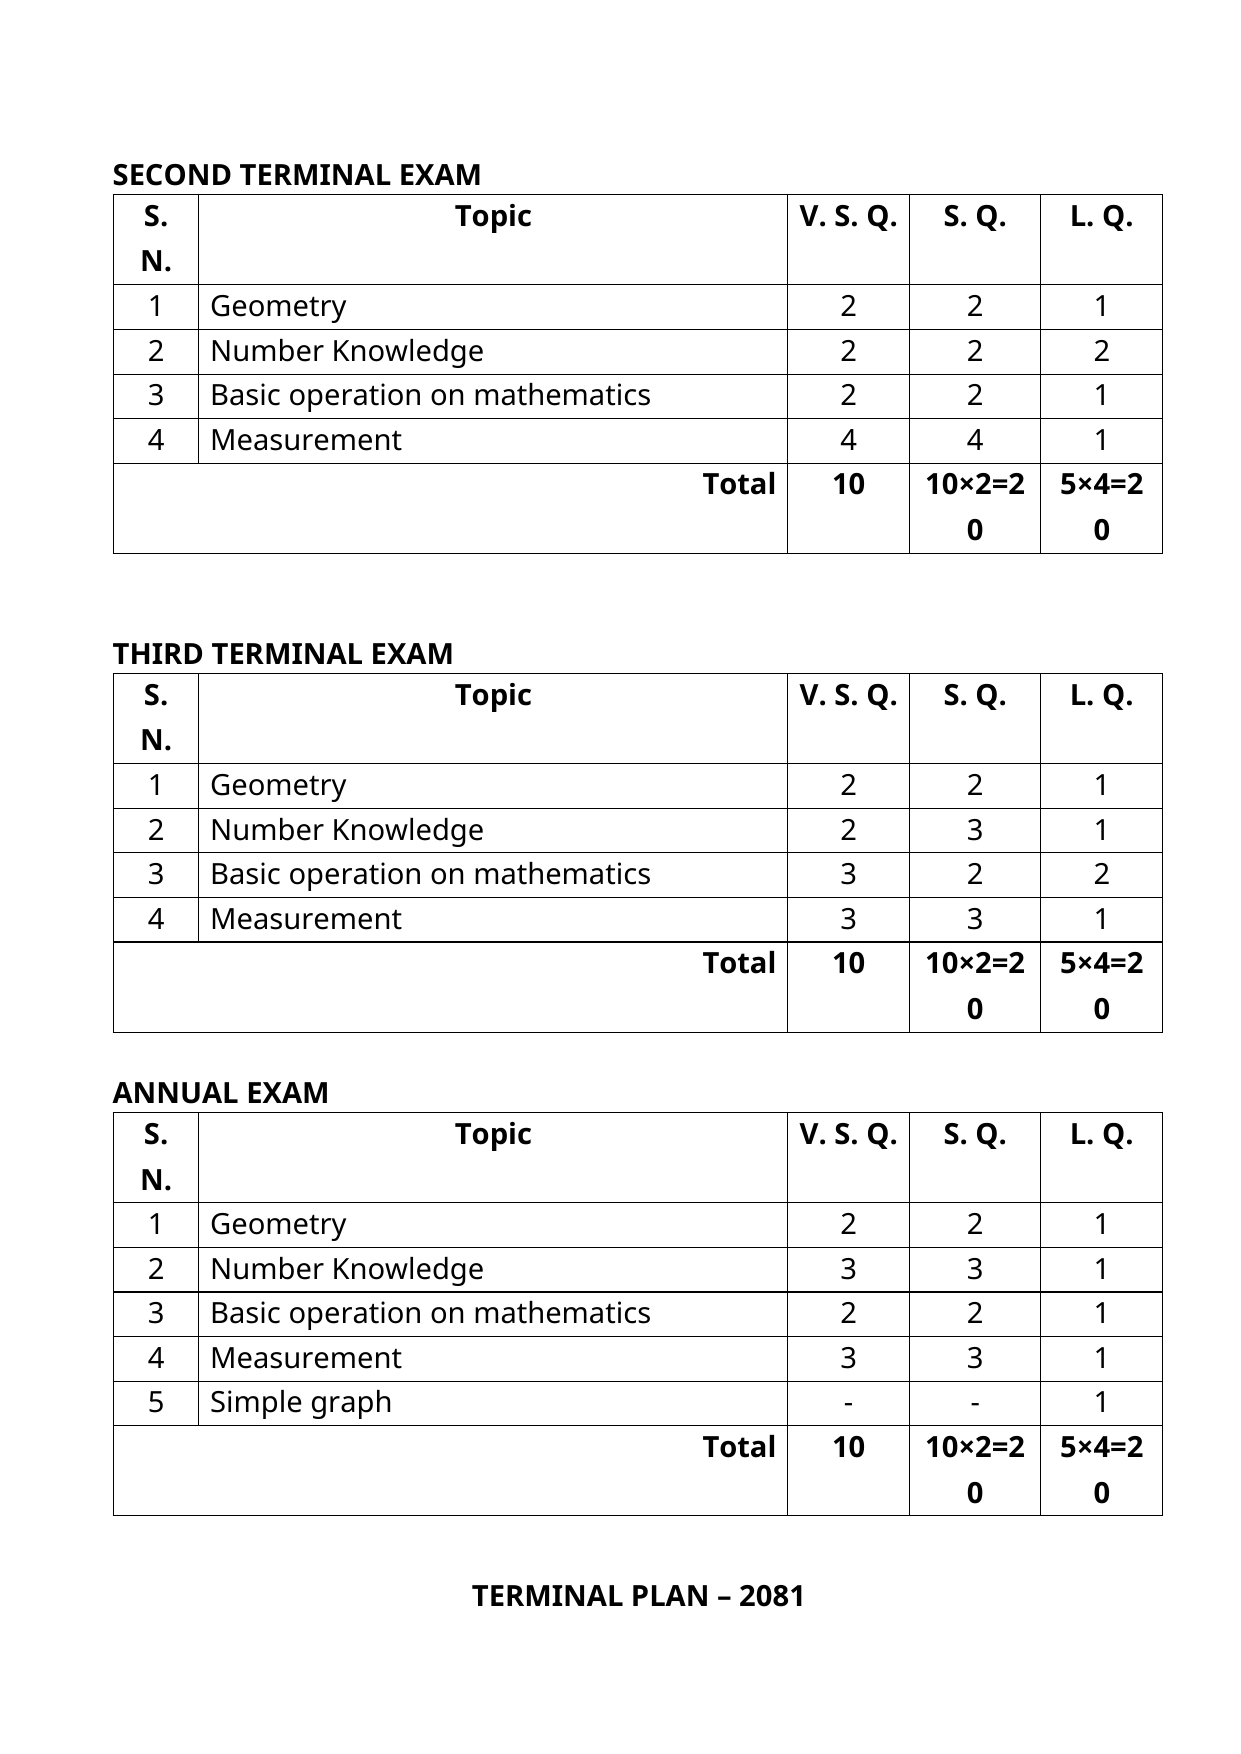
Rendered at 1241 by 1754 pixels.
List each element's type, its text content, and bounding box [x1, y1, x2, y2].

table_cell 5×4=20 [1041, 464, 1162, 553]
table_cell 2 [910, 853, 1040, 897]
table_cell 5×4=20 [1041, 943, 1162, 1032]
table_cell 10 [788, 464, 909, 553]
table_cell 4 [114, 898, 198, 941]
table_cell 3 [788, 898, 909, 941]
table_cell 4 [788, 419, 909, 463]
table_cell 1 [1041, 1337, 1162, 1381]
table_cell 3 [910, 1248, 1040, 1291]
table_cell 1 [1041, 419, 1162, 463]
table_header V. S. Q. [788, 1113, 909, 1202]
table_cell 4 [114, 1337, 198, 1381]
text TERMINAL PLAN – 2081 [112, 1575, 1165, 1614]
table_cell Number Knowledge [199, 1248, 787, 1291]
table_cell Number Knowledge [199, 809, 787, 852]
table_cell 2 [910, 764, 1040, 808]
table_cell 1 [1041, 375, 1162, 418]
table_header S. Q. [910, 674, 1040, 763]
table_cell 1 [1041, 1203, 1162, 1247]
table_cell Basic operation on mathematics [199, 853, 787, 897]
table_cell 3 [114, 853, 198, 897]
table_cell 2 [1041, 330, 1162, 373]
table_header S. N. [114, 674, 198, 763]
table_cell - [910, 1382, 1040, 1425]
table_header S. Q. [910, 195, 1040, 284]
table_header L. Q. [1041, 1113, 1162, 1202]
table_header V. S. Q. [788, 195, 909, 284]
table_cell 2 [910, 330, 1040, 373]
table_cell 2 [788, 1203, 909, 1247]
table_header Topic [199, 195, 787, 284]
table_cell 3 [114, 1293, 198, 1336]
table_cell Basic operation on mathematics [199, 375, 787, 418]
table_header Topic [199, 1113, 787, 1202]
table_cell 2 [114, 330, 198, 373]
table_cell Measurement [199, 419, 787, 463]
table_header S. N. [114, 1113, 198, 1202]
table_cell 3 [910, 898, 1040, 941]
table_cell 2 [1041, 853, 1162, 897]
table_header S. Q. [910, 1113, 1040, 1202]
table_cell 3 [788, 1337, 909, 1381]
table_cell 1 [114, 285, 198, 329]
table_cell 3 [910, 1337, 1040, 1381]
table_cell 3 [114, 375, 198, 418]
table_cell 1 [1041, 285, 1162, 329]
table_cell 2 [788, 330, 909, 373]
table_cell 10 [788, 1426, 909, 1515]
table_cell Measurement [199, 898, 787, 941]
table_cell 2 [788, 375, 909, 418]
table_cell 1 [1041, 764, 1162, 808]
table_cell 2 [788, 1293, 909, 1336]
table_cell 1 [1041, 1293, 1162, 1336]
text ANNUAL EXAM [112, 1072, 1165, 1112]
table_cell Measurement [199, 1337, 787, 1381]
table_cell 10 [788, 943, 909, 1032]
table_cell 4 [910, 419, 1040, 463]
table_cell 3 [910, 809, 1040, 852]
table_cell 2 [910, 375, 1040, 418]
table_cell 10×2=20 [910, 943, 1040, 1032]
table_header V. S. Q. [788, 674, 909, 763]
table_cell 2 [788, 809, 909, 852]
table_cell 3 [788, 853, 909, 897]
table_cell Basic operation on mathematics [199, 1293, 787, 1336]
table_cell Geometry [199, 1203, 787, 1247]
table_cell Total [114, 464, 787, 553]
table_cell 10×2=20 [910, 1426, 1040, 1515]
table_cell 10×2=20 [910, 464, 1040, 553]
table_cell 2 [910, 285, 1040, 329]
table_cell 2 [788, 285, 909, 329]
table_cell Simple graph [199, 1382, 787, 1425]
table_cell 2 [114, 809, 198, 852]
text THIRD TERMINAL EXAM [112, 633, 1165, 673]
table_cell 1 [1041, 1248, 1162, 1291]
table_header L. Q. [1041, 674, 1162, 763]
table_cell 1 [1041, 898, 1162, 941]
table_cell - [788, 1382, 909, 1425]
table_cell Total [114, 943, 787, 1032]
table_header L. Q. [1041, 195, 1162, 284]
table_cell Number Knowledge [199, 330, 787, 373]
table_cell 3 [788, 1248, 909, 1291]
table_cell 5 [114, 1382, 198, 1425]
table_cell 2 [788, 764, 909, 808]
table_header Topic [199, 674, 787, 763]
table_cell 1 [1041, 809, 1162, 852]
table_cell 1 [114, 1203, 198, 1247]
table_cell 5×4=20 [1041, 1426, 1162, 1515]
table_cell 1 [114, 764, 198, 808]
text SECOND TERMINAL EXAM [112, 154, 1165, 194]
table_cell Geometry [199, 285, 787, 329]
table_cell 1 [1041, 1382, 1162, 1425]
table_cell Geometry [199, 764, 787, 808]
table_cell 2 [114, 1248, 198, 1291]
table_cell Total [114, 1426, 787, 1515]
table_cell 2 [910, 1293, 1040, 1336]
table_cell 2 [910, 1203, 1040, 1247]
table_cell 4 [114, 419, 198, 463]
table_header S. N. [114, 195, 198, 284]
